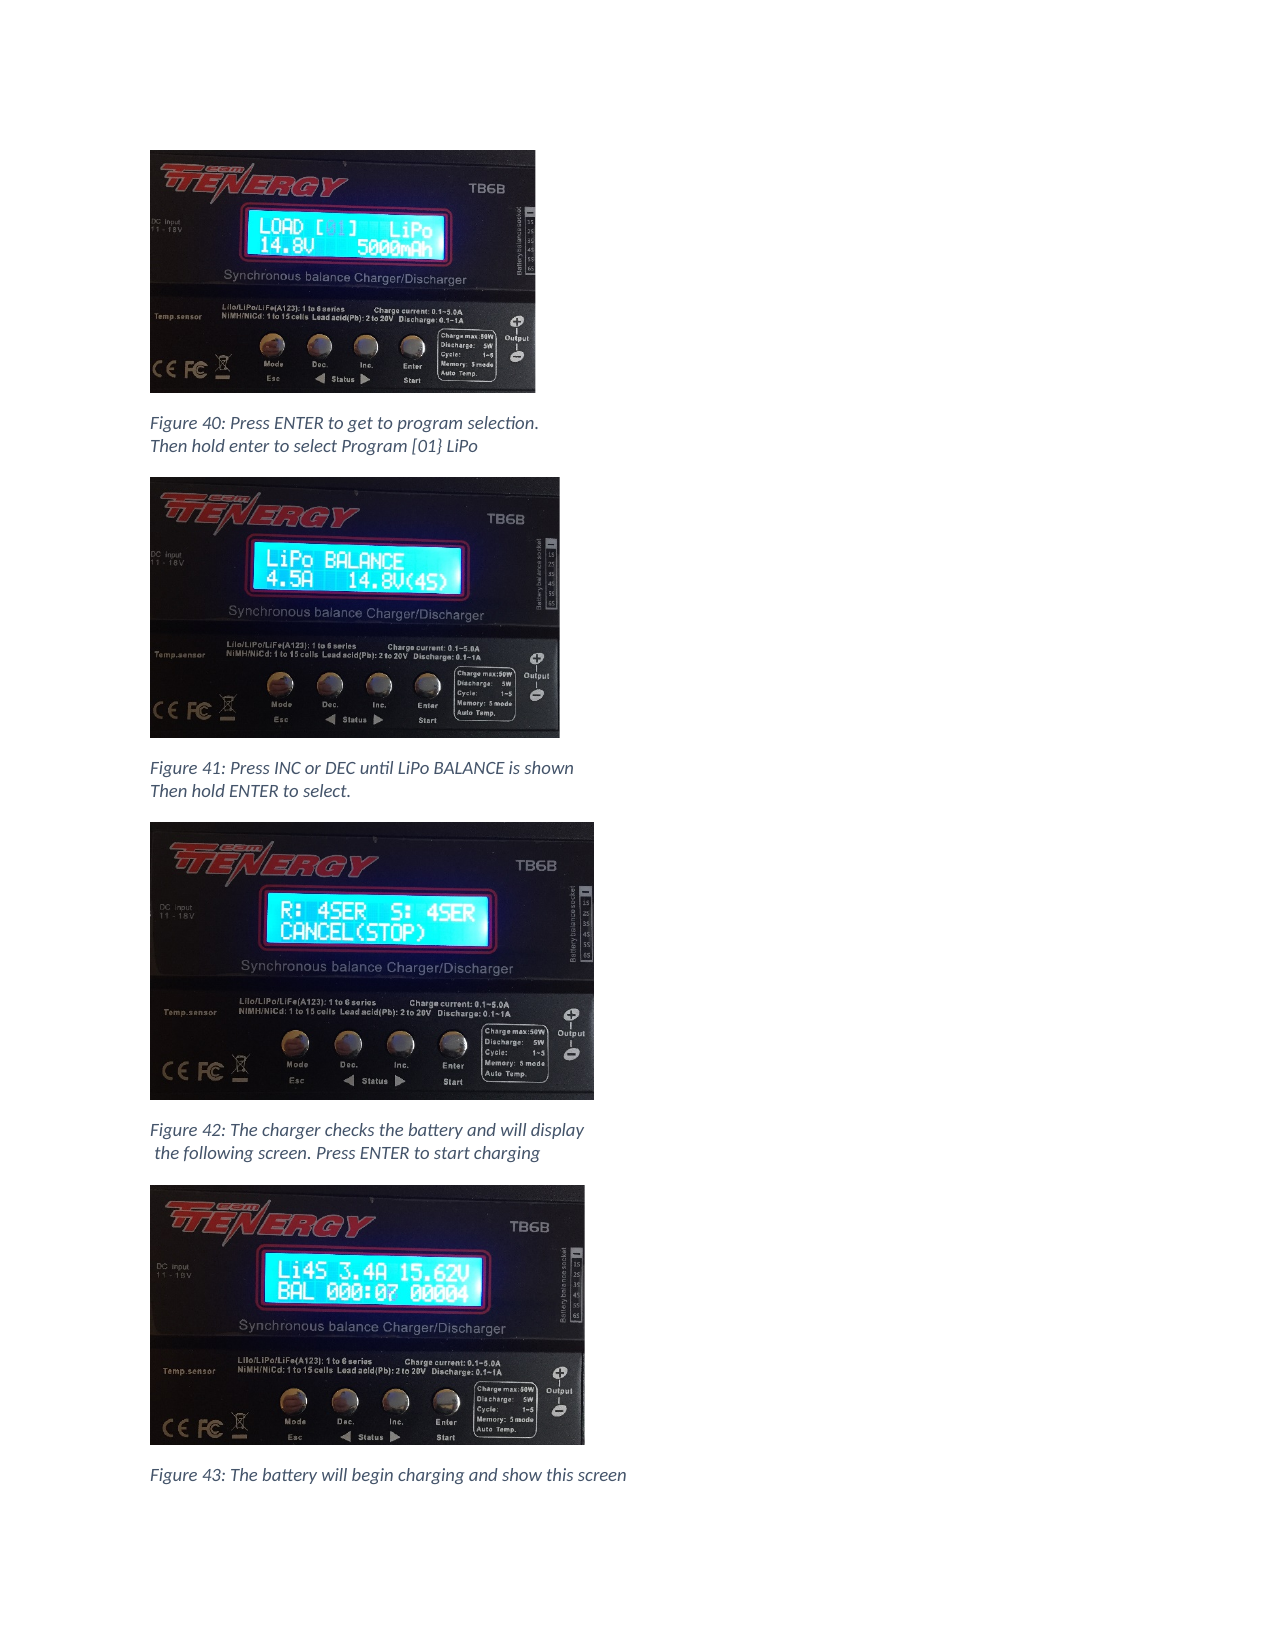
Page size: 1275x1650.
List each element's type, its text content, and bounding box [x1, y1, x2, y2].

picture [150, 1185, 585, 1445]
picture [150, 150, 536, 393]
picture [150, 477, 560, 738]
text Figure 40: Press ENTER to get to program selection. [150, 411, 1125, 434]
text Then hold ENTER to select. [150, 779, 1125, 802]
text Figure 43: The battery will begin charging and show this screen [150, 1463, 1125, 1486]
text Figure 41: Press INC or DEC until LiPo BALANCE is shown [150, 756, 1125, 779]
text Figure 42: The charger checks the battery and will display [150, 1118, 1125, 1141]
text the following screen. Press ENTER to start charging [150, 1141, 1125, 1164]
text Then hold enter to select Program [01} LiPo [150, 434, 1125, 457]
picture [150, 822, 594, 1100]
